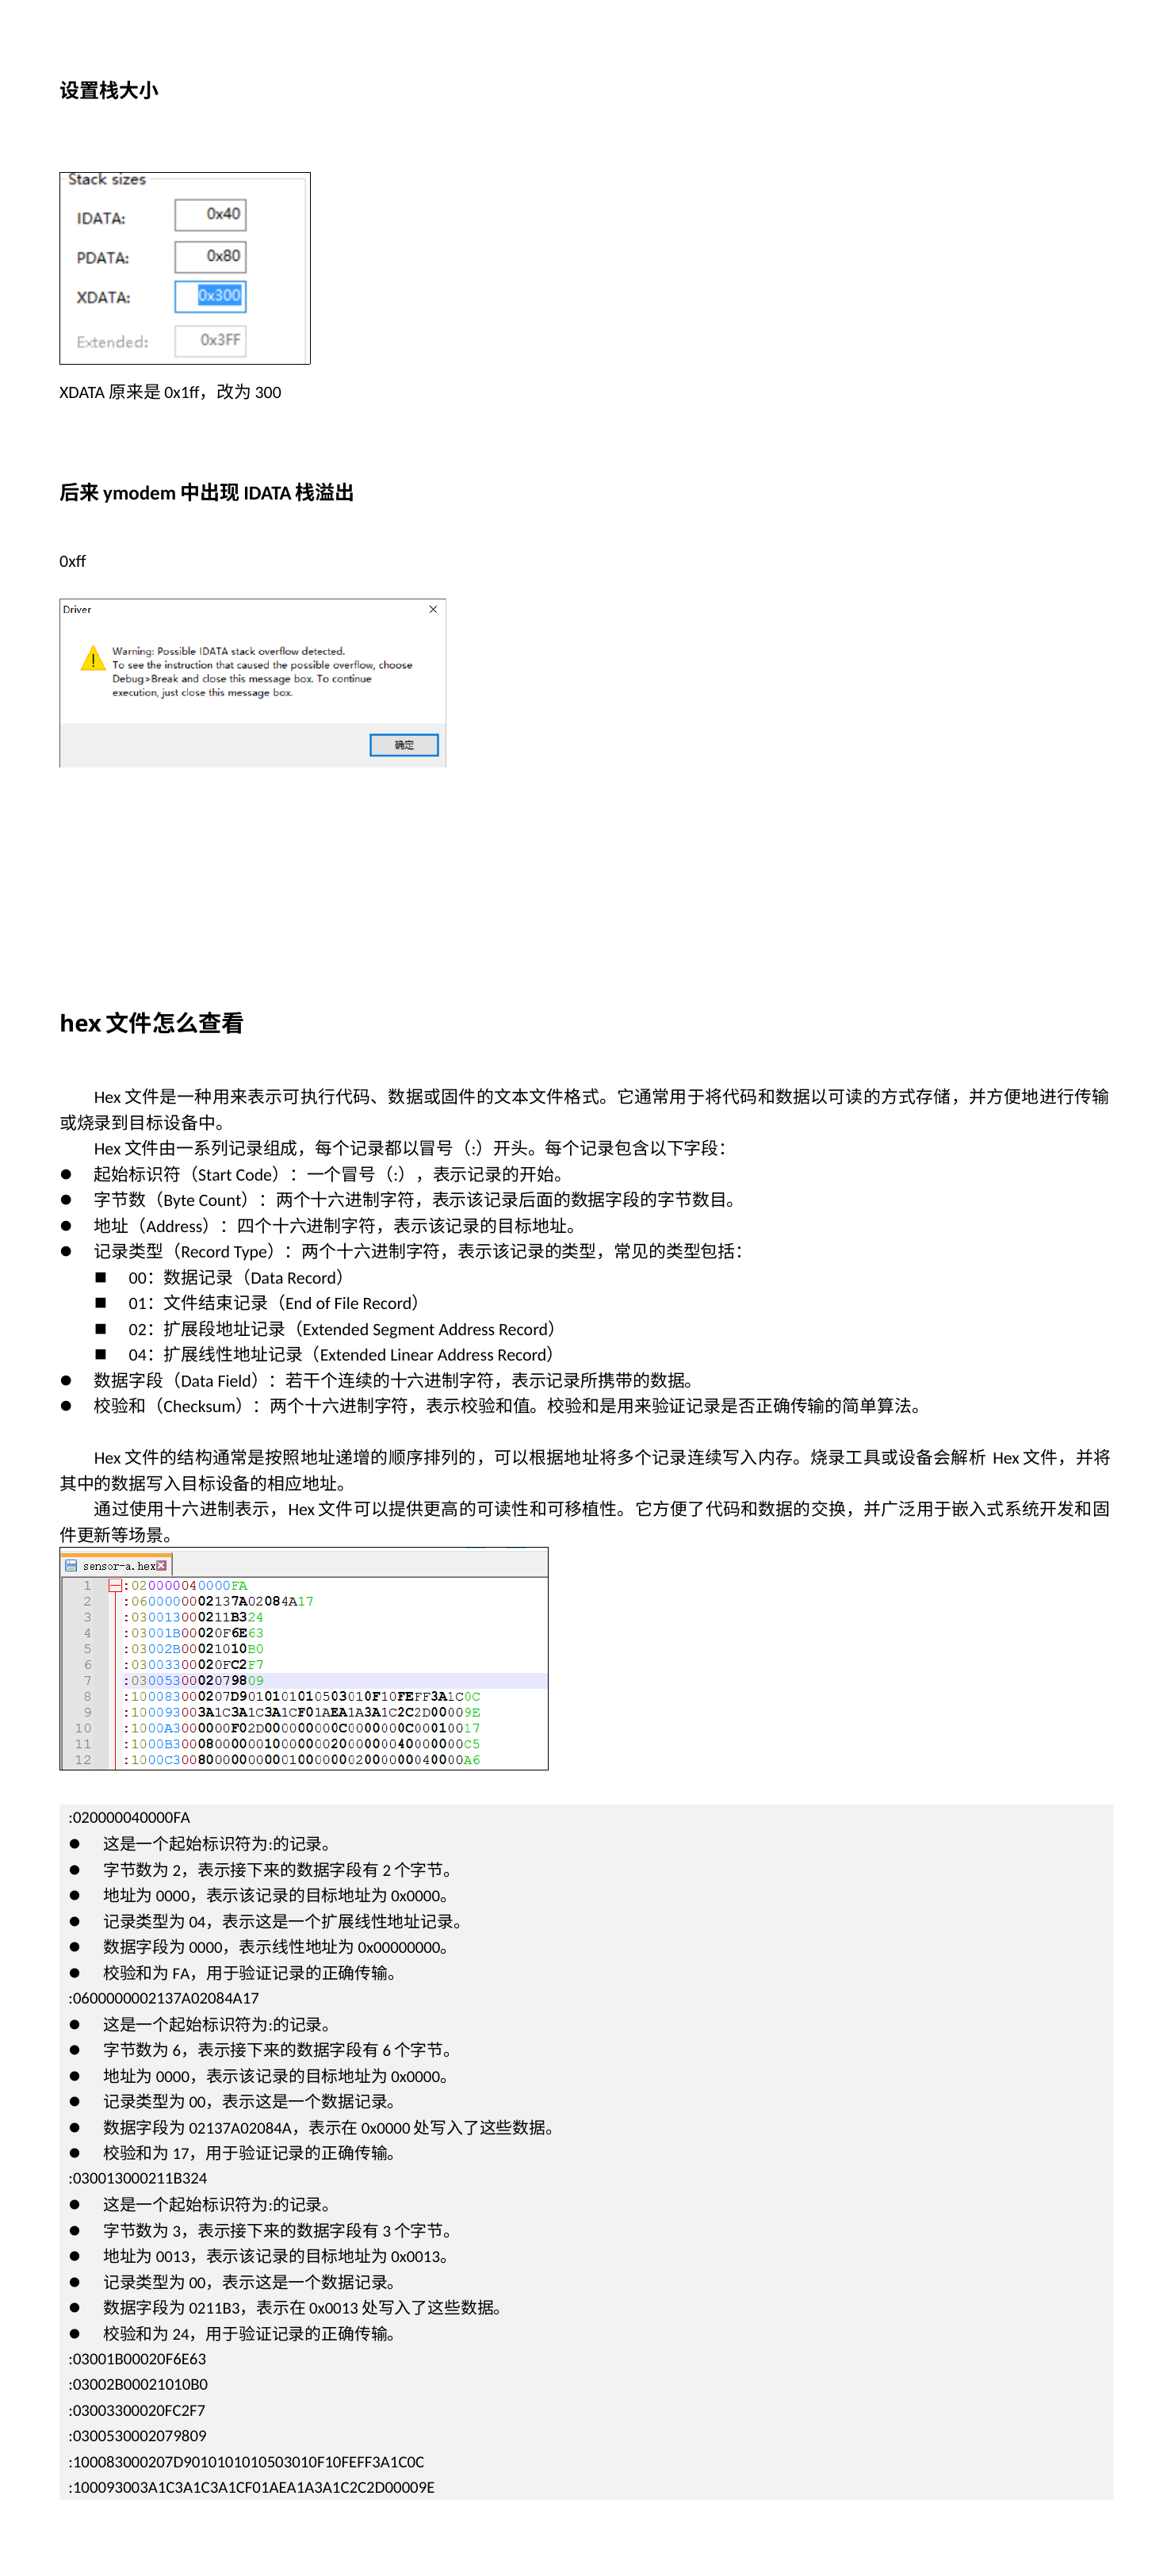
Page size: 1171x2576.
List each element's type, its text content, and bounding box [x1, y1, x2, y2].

list 校验和（Checksum）：两个十六进制字符，表示校验和值。校验和是用来验证记录是否正确传输的简单算法。 [59, 1392, 1111, 1418]
text Hex文件由一系列记录组成，每个记录都以冒号（:）开头。每个记录包含以下字段： [59, 1135, 1111, 1160]
text 0xff [59, 548, 1111, 573]
text XDATA 原来是0x1ff，改为300 [59, 378, 1111, 404]
text 通过使用十六进制表示，Hex文件可以提供更高的可读性和可移植性。它方便了代码和数据的交换，并广泛用于嵌入式系统开发和固件更新等场景。 [59, 1495, 1111, 1547]
subtitle 设置栈大小 [59, 63, 1111, 115]
list 00：数据记录（Data Record） [94, 1263, 1111, 1289]
list 字节数（Byte Count）：两个十六进制字符，表示该记录后面的数据字段的字节数目。 [59, 1186, 1111, 1211]
list 01：文件结束记录（End of File Record） [94, 1289, 1111, 1315]
list 记录类型（Record Type）：两个十六进制字符，表示该记录的类型，常见的类型包括： [59, 1238, 1111, 1263]
list 数据字段（Data Field）：若干个连续的十六进制字符，表示记录所携带的数据。 [59, 1366, 1111, 1392]
subtitle hex文件怎么查看 [59, 996, 1111, 1047]
text Hex文件的结构通常是按照地址递增的顺序排列的，可以根据地址将多个记录连续写入内存。烧录工具或设备会解析Hex文件，并将其中的数据写入目标设备的相应地址。 [59, 1444, 1111, 1495]
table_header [59, 1805, 1113, 2500]
list 04：扩展线性地址记录（Extended Linear Address Record） [94, 1341, 1111, 1366]
picture [60, 173, 310, 364]
list 02：扩展段地址记录（Extended Segment Address Record） [94, 1315, 1111, 1341]
list 地址（Address）：四个十六进制字符，表示该记录的目标地址。 [59, 1211, 1111, 1238]
list 起始标识符（Start Code）：一个冒号（:），表示记录的开始。 [59, 1160, 1111, 1186]
subtitle 后来ymodem中出现IDATA栈溢出 [59, 465, 1111, 517]
text Hex文件是一种用来表示可执行代码、数据或固件的文本文件格式。它通常用于将代码和数据以可读的方式存储，并方便地进行传输或烧录到目标设备中。 [59, 1083, 1111, 1135]
picture [59, 599, 446, 767]
picture [60, 1548, 548, 1770]
